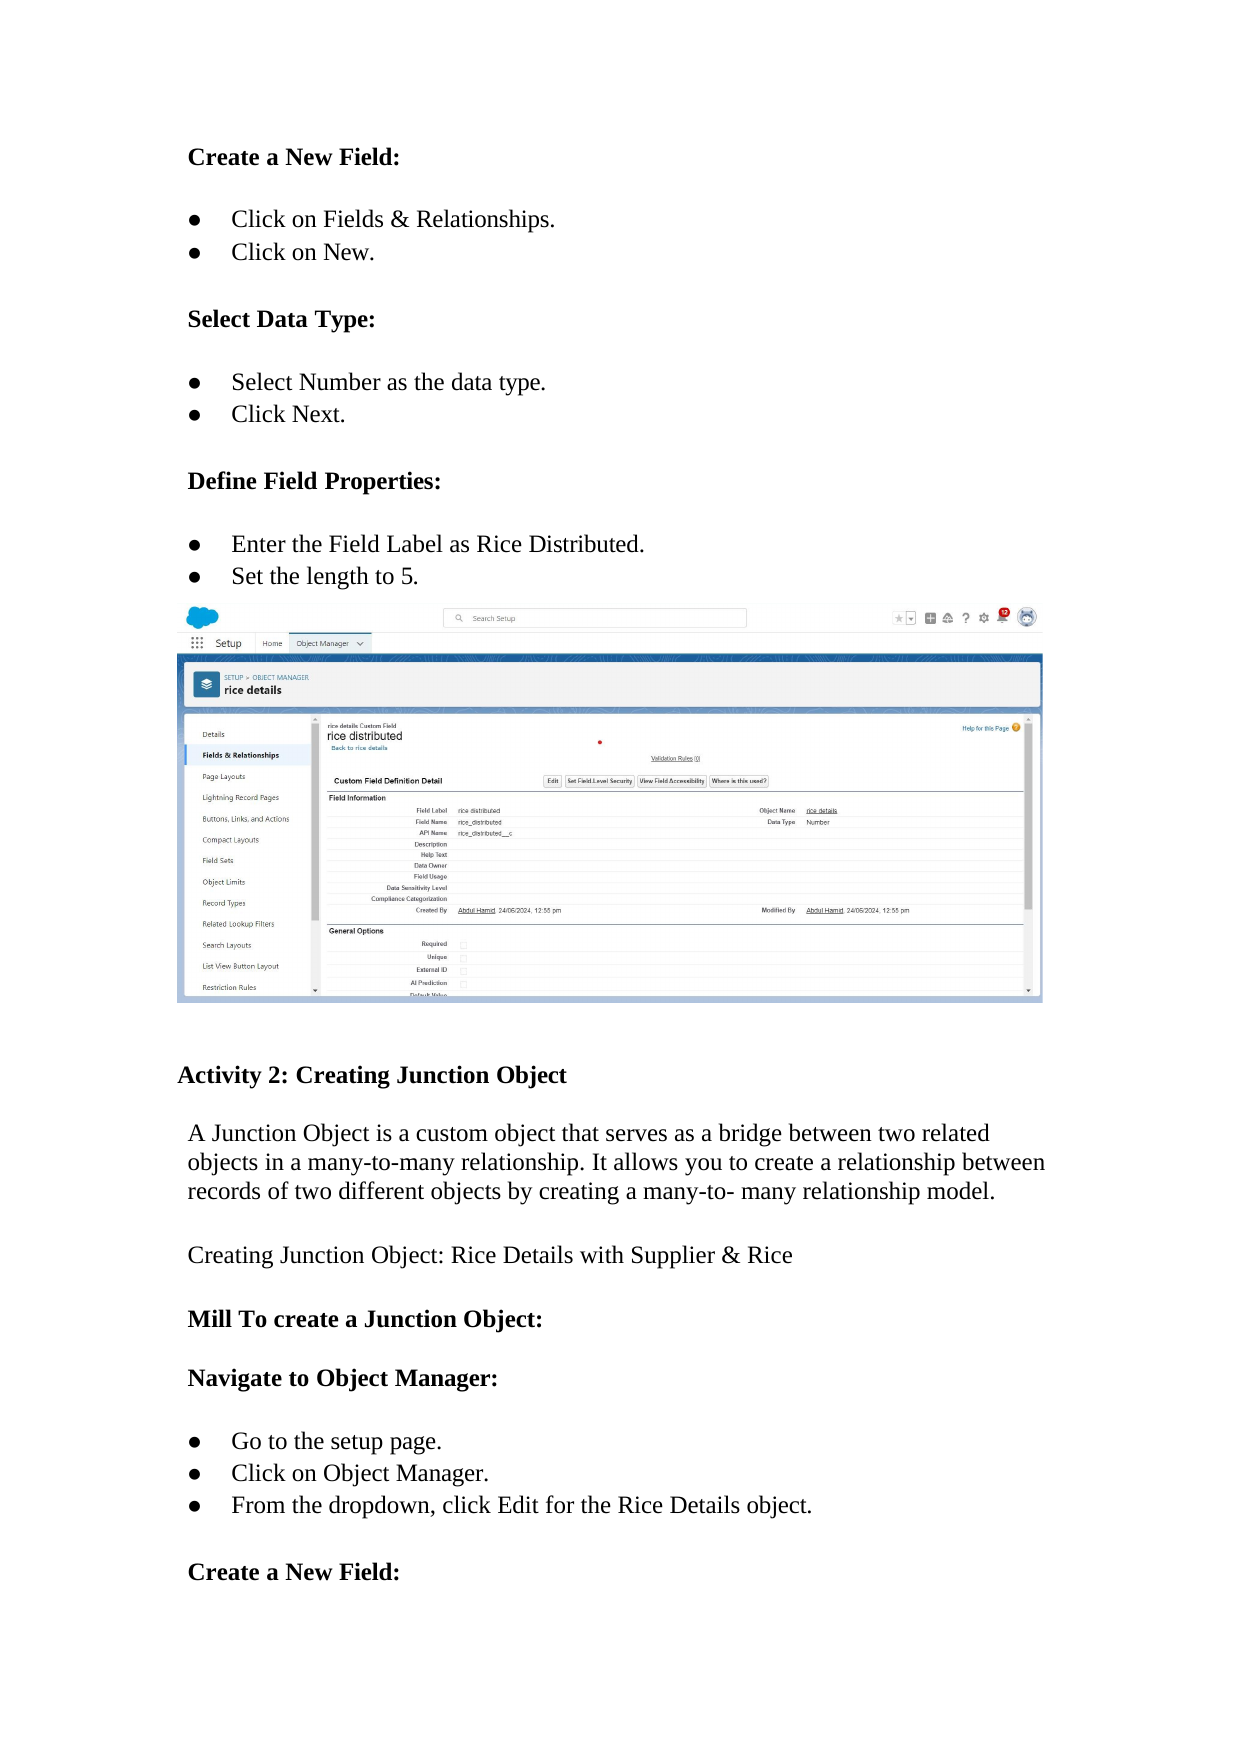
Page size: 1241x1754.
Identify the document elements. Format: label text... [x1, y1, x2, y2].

text Define Field Properties: [187, 466, 1093, 495]
text Create a New Field: [187, 1557, 1093, 1586]
list Click on Object Manager. [187, 1458, 1093, 1487]
text Select Data Type: [187, 304, 1093, 333]
text Create a New Field: [187, 142, 1093, 170]
subtitle Activity 2: Creating Junction Object [177, 1060, 1093, 1089]
list Go to the setup page. [187, 1426, 1093, 1454]
text A Junction Object is a custom object that serves as a bridge between two related objects in a many-to-many relationship. It allows you to create a relationship between records of two different objects by creating a many-to- many relationship model. [187, 1118, 1053, 1204]
text Creating Junction Object: Rice Details with Supplier & Rice Mill To create a Junction Object: [187, 1240, 803, 1332]
list Set the length to 5. [187, 561, 1093, 590]
list Select Number as the data type. [187, 367, 1093, 396]
list From the dropdown, click Edit for the Rice Details object. [187, 1490, 1093, 1519]
list Click on New. [187, 237, 1093, 265]
list Click Next. [187, 399, 1093, 428]
list Click on Fields & Relationships. [187, 204, 1093, 233]
picture [177, 603, 1043, 1003]
text Navigate to Object Manager: [187, 1368, 1093, 1392]
list Enter the Field Label as Rice Distributed. [187, 529, 1093, 558]
